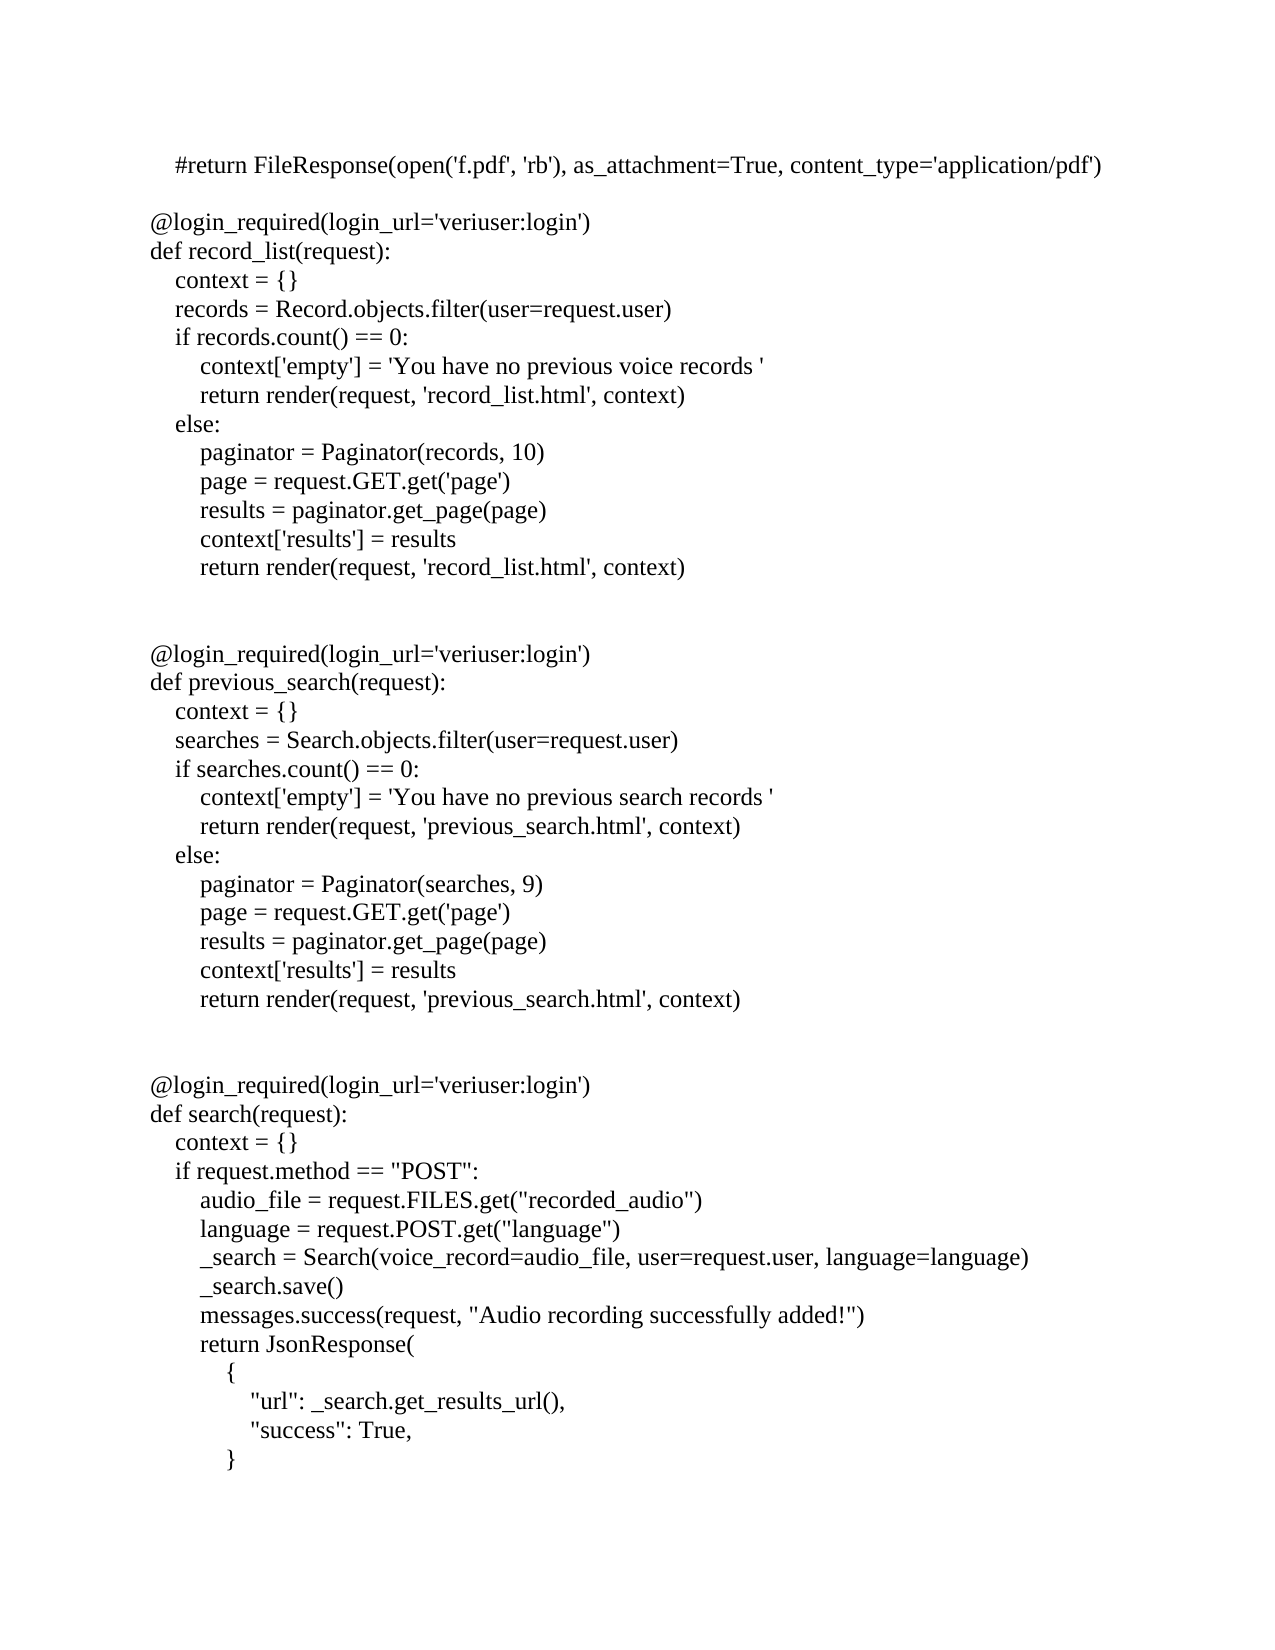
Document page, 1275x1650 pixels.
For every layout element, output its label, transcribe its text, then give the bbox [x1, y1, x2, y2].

text if request.method == "POST": [150, 1156, 1125, 1185]
text return render(request, 'record_list.html', context) [150, 552, 1125, 581]
text context['empty'] = 'You have no previous voice records ' [150, 351, 1125, 380]
text paginator = Paginator(searches, 9) [150, 869, 1125, 897]
text @login_required(login_url='veriuser:login') [150, 1070, 1125, 1099]
text return render(request, 'record_list.html', context) [150, 380, 1125, 409]
text @login_required(login_url='veriuser:login') [150, 639, 1125, 667]
text } [150, 1444, 1125, 1472]
text language = request.POST.get("language") [150, 1214, 1125, 1242]
text page = request.GET.get('page') [150, 466, 1125, 495]
text return JsonResponse( [150, 1329, 1125, 1357]
text page = request.GET.get('page') [150, 897, 1125, 926]
text @login_required(login_url='veriuser:login') [150, 207, 1125, 236]
text searches = Search.objects.filter(user=request.user) [150, 725, 1125, 754]
text "success": True, [150, 1415, 1125, 1444]
text results = paginator.get_page(page) [150, 926, 1125, 955]
text paginator = Paginator(records, 10) [150, 437, 1125, 466]
text context = {} [150, 696, 1125, 725]
text #return FileResponse(open('f.pdf', 'rb'), as_attachment=True, content_type='application/pdf') [150, 150, 1125, 179]
text context = {} [150, 265, 1125, 294]
text records = Record.objects.filter(user=request.user) [150, 294, 1125, 322]
text _search.save() [150, 1271, 1125, 1300]
text _search = Search(voice_record=audio_file, user=request.user, language=language) [150, 1242, 1125, 1271]
text else: [150, 409, 1125, 437]
text context['results'] = results [150, 524, 1125, 552]
text results = paginator.get_page(page) [150, 495, 1125, 524]
text def search(request): [150, 1099, 1125, 1127]
text context['empty'] = 'You have no previous search records ' [150, 782, 1125, 811]
text messages.success(request, "Audio recording successfully added!") [150, 1300, 1125, 1329]
text if searches.count() == 0: [150, 754, 1125, 782]
text if records.count() == 0: [150, 322, 1125, 351]
text context['results'] = results [150, 955, 1125, 984]
text return render(request, 'previous_search.html', context) [150, 984, 1125, 1012]
text "url": _search.get_results_url(), [150, 1386, 1125, 1415]
text { [150, 1357, 1125, 1386]
text audio_file = request.FILES.get("recorded_audio") [150, 1185, 1125, 1214]
text def previous_search(request): [150, 667, 1125, 696]
text context = {} [150, 1127, 1125, 1156]
text def record_list(request): [150, 236, 1125, 265]
text return render(request, 'previous_search.html', context) [150, 811, 1125, 840]
text else: [150, 840, 1125, 869]
